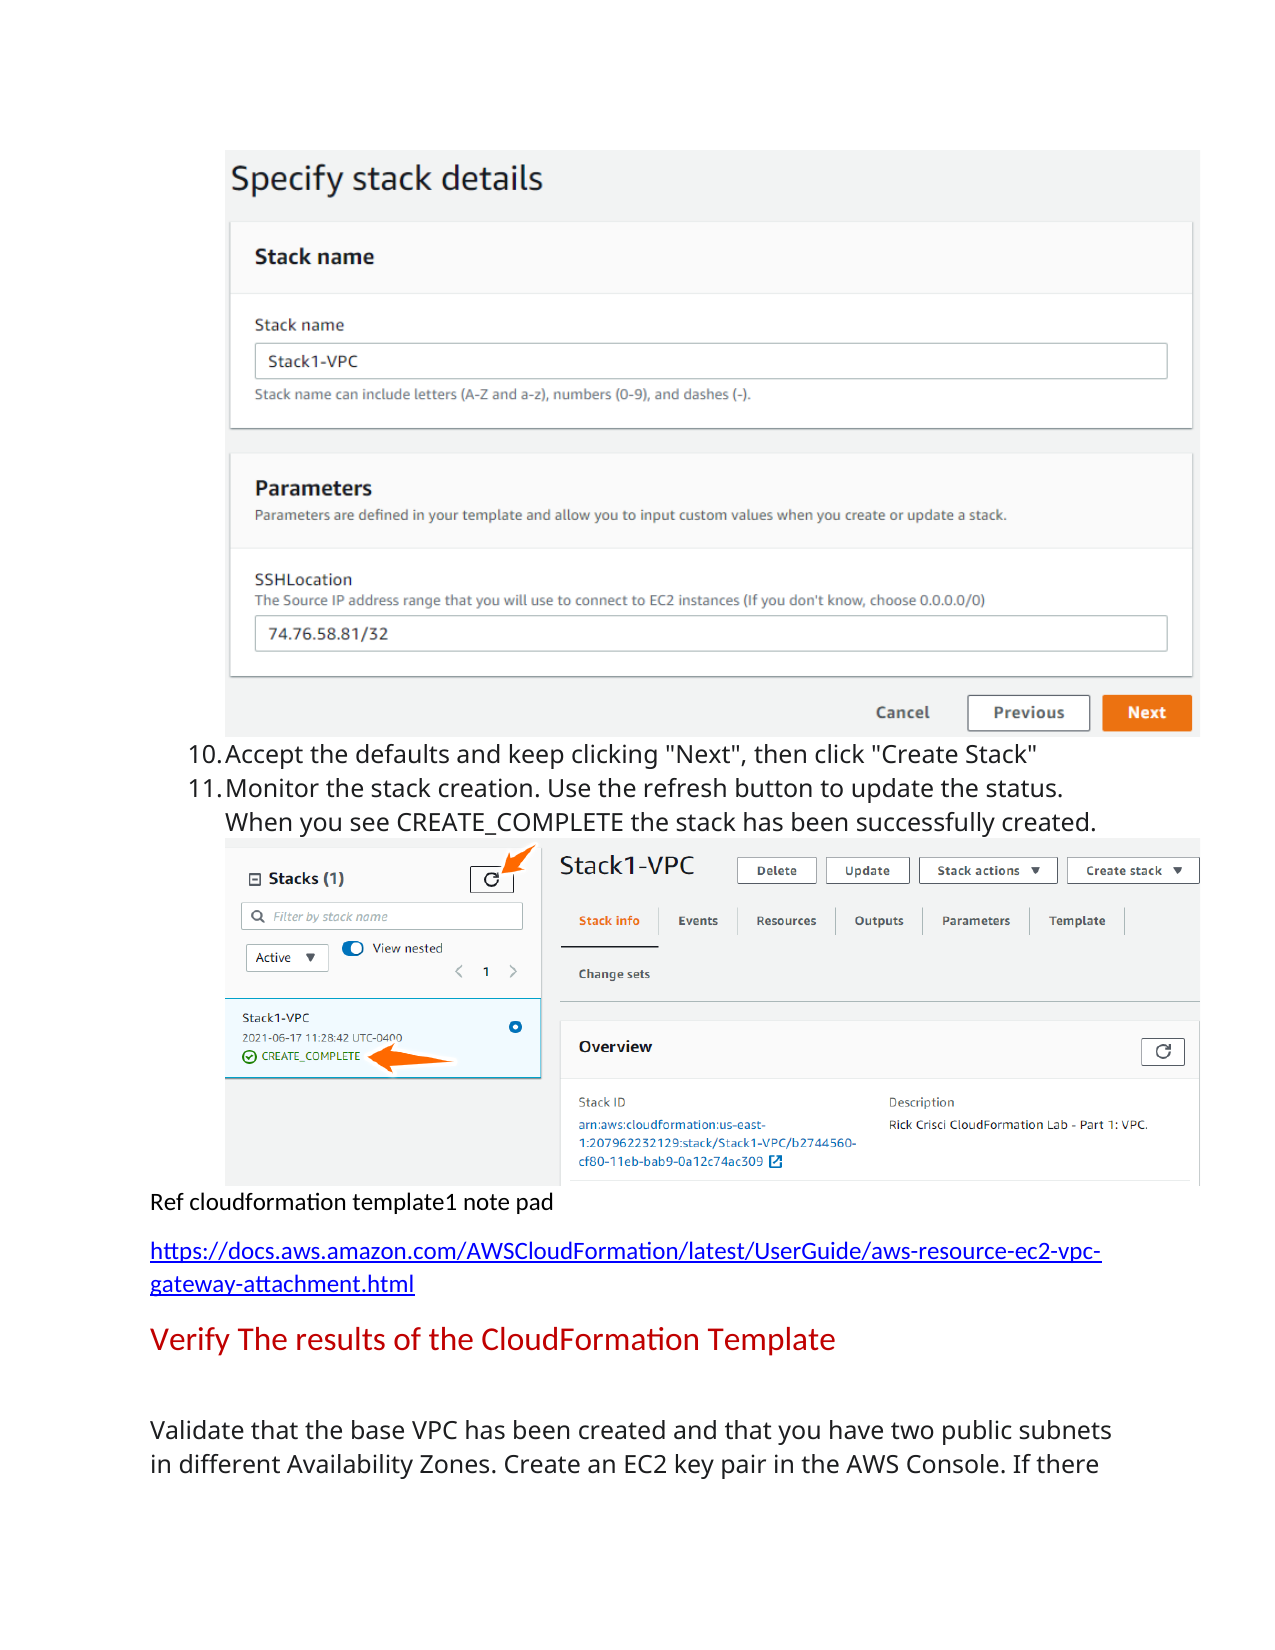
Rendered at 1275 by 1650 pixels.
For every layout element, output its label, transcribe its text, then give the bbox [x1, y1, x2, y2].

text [150, 1378, 1125, 1481]
picture [225, 838, 1200, 1186]
text Verify The results of the CloudFormation Template [150, 1318, 1125, 1358]
text Ref cloudformation template1 note pad [150, 1186, 1125, 1216]
text https://docs.aws.amazon.com/AWSCloudFormation/latest/UserGuide/aws-resource-ec2-vpc-gateway-attachment.html [150, 1235, 1125, 1299]
picture [225, 150, 1200, 737]
list Accept the defaults and keep clicking "Next", then click "Create Stack" [187, 737, 1125, 771]
list Monitor the stack creation. Use the refresh button to update the status. When you see CREATE_COMPLETE the stack has been successfully created. [187, 771, 1125, 839]
